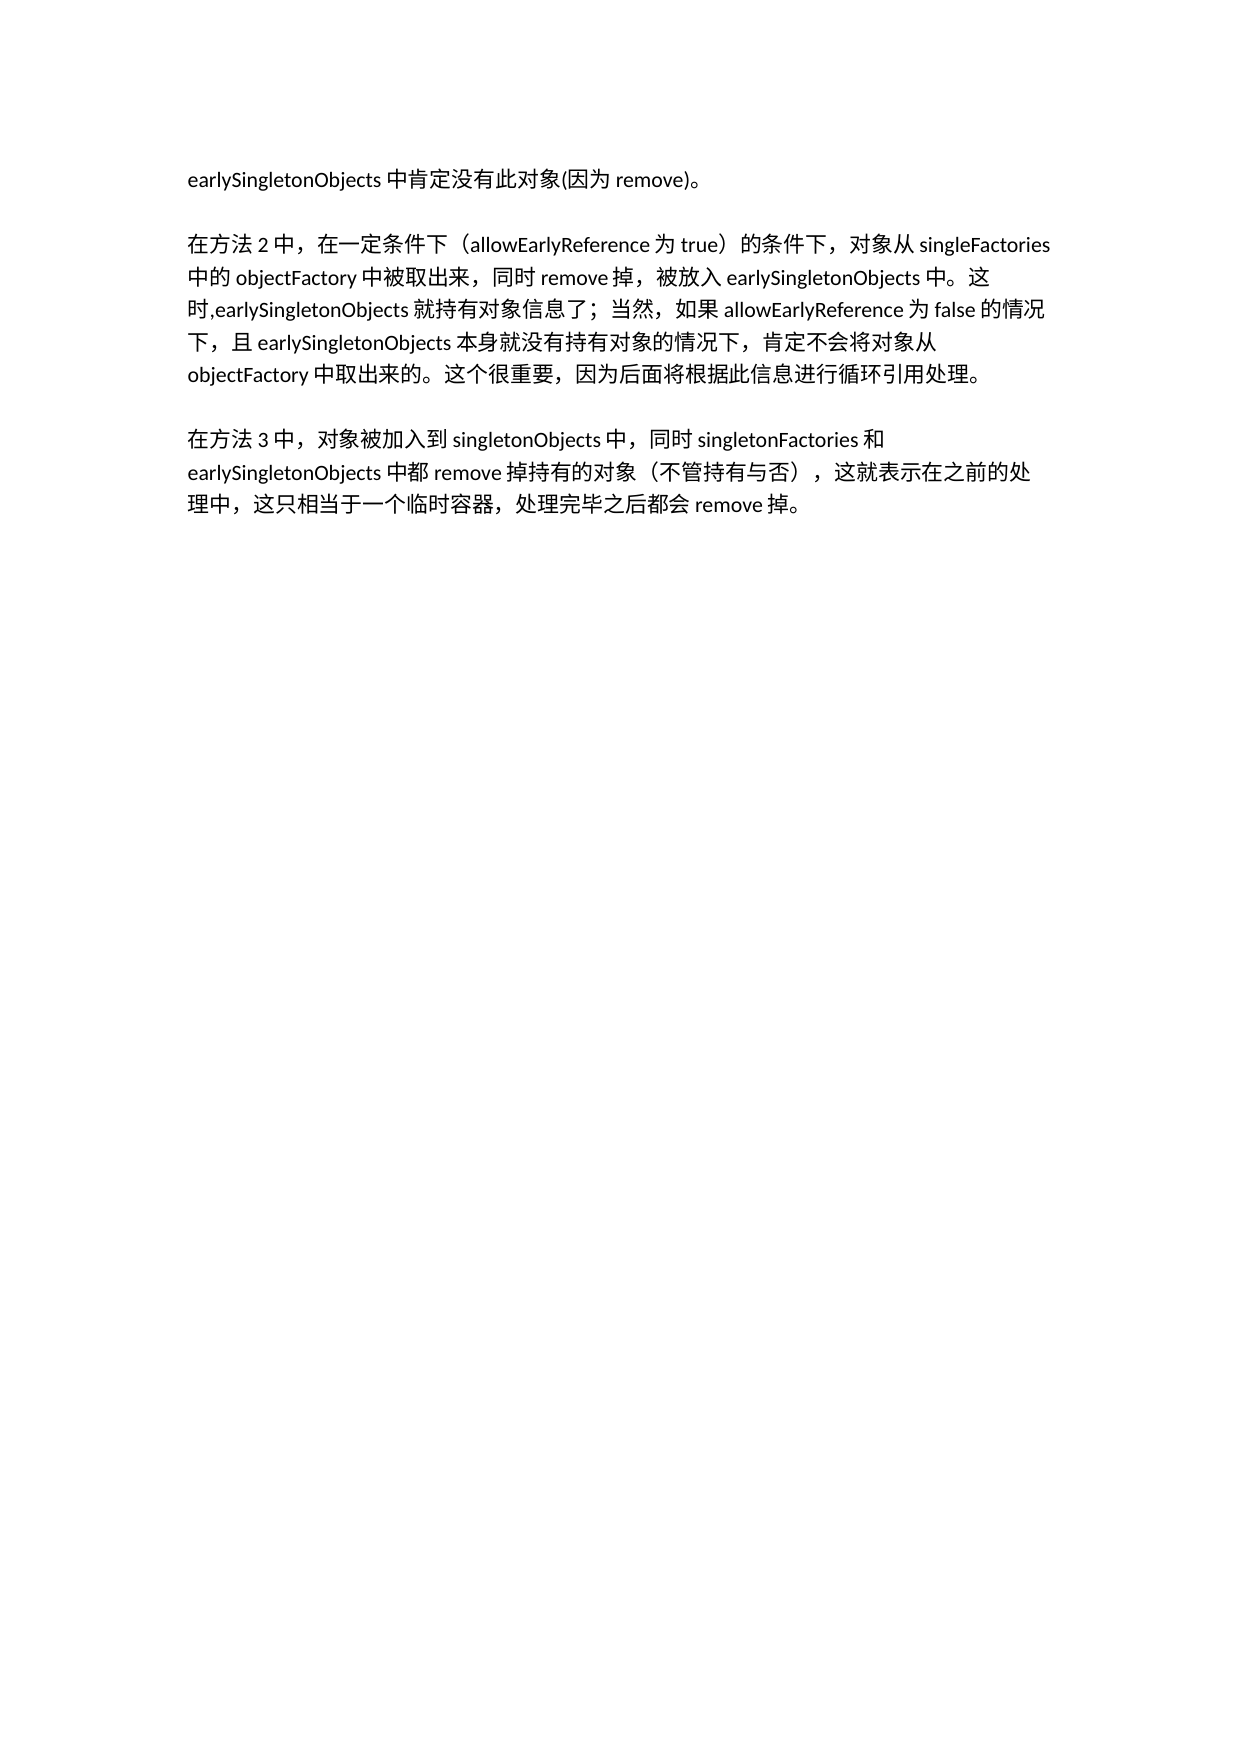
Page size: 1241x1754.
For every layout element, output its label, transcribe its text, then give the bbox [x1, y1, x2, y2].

text 在方法3中，对象被加入到singletonObjects中，同时singletonFactories和earlySingletonObjects中都remove掉持有的对象（不管持有与否），这就表示在之前的处理中，这只相当于一个临时容器，处理完毕之后都会remove掉。 [187, 422, 1053, 519]
text 在方法2中，在一定条件下（allowEarlyReference为true）的条件下，对象从singleFactories中的objectFactory中被取出来，同时remove掉，被放入earlySingletonObjects中。这时,earlySingletonObjects就持有对象信息了；当然，如果allowEarlyReference为false的情况下，且earlySingletonObjects本身就没有持有对象的情况下，肯定不会将对象从objectFactory中取出来的。这个很重要，因为后面将根据此信息进行循环引用处理。 [187, 227, 1053, 389]
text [187, 162, 1053, 194]
